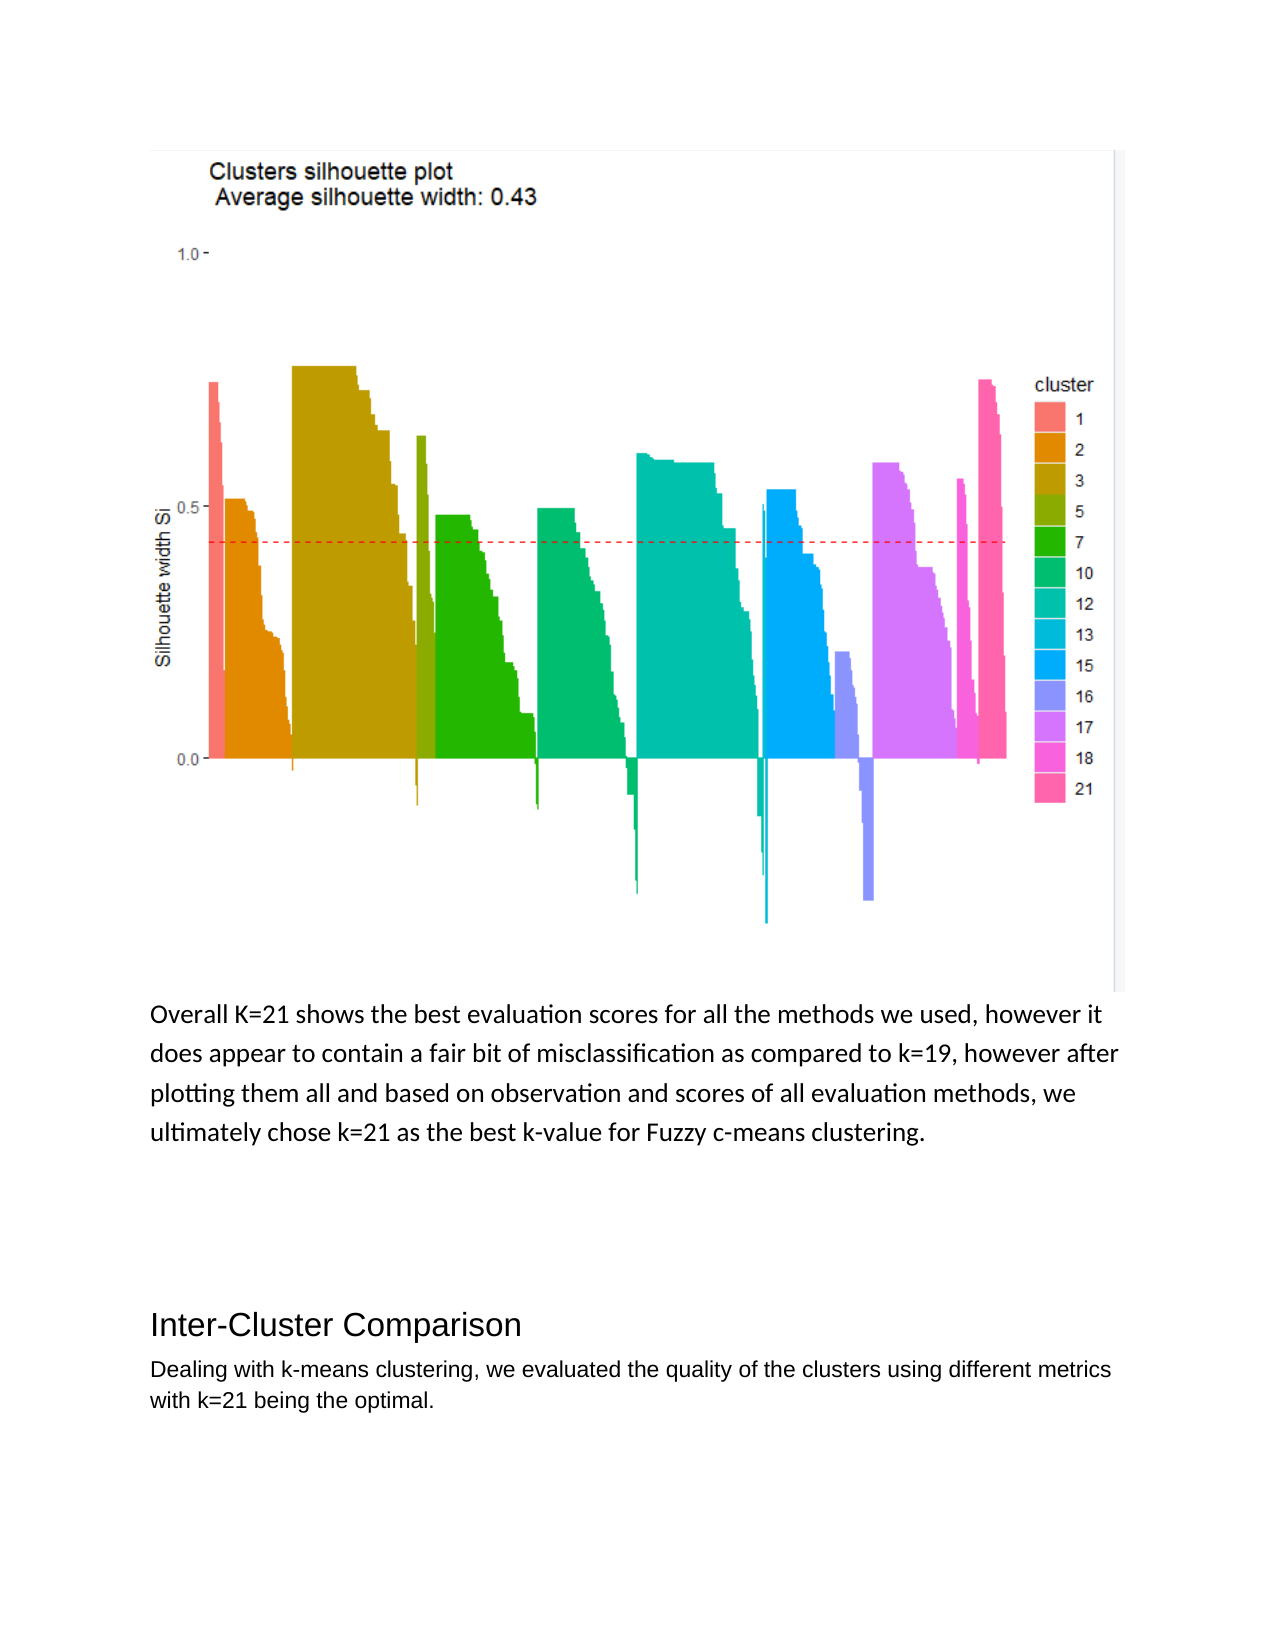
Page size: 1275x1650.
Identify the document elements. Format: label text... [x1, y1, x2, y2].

text Dealing with k-means clustering, we evaluated the quality of the clusters using different metrics with k=21 being the optimal. [150, 1356, 1125, 1413]
picture [150, 150, 1125, 992]
text Overall K=21 shows the best evaluation scores for all the methods we used, however it does appear to contain a fair bit of misclassification as compared to k=19, however after plotting them all and based on observation and scores of all evaluation methods, we ultimately chose k=21 as the best k-value for Fuzzy c-means clustering. [150, 997, 1125, 1149]
subtitle Inter-Cluster Comparison [150, 1305, 1125, 1344]
